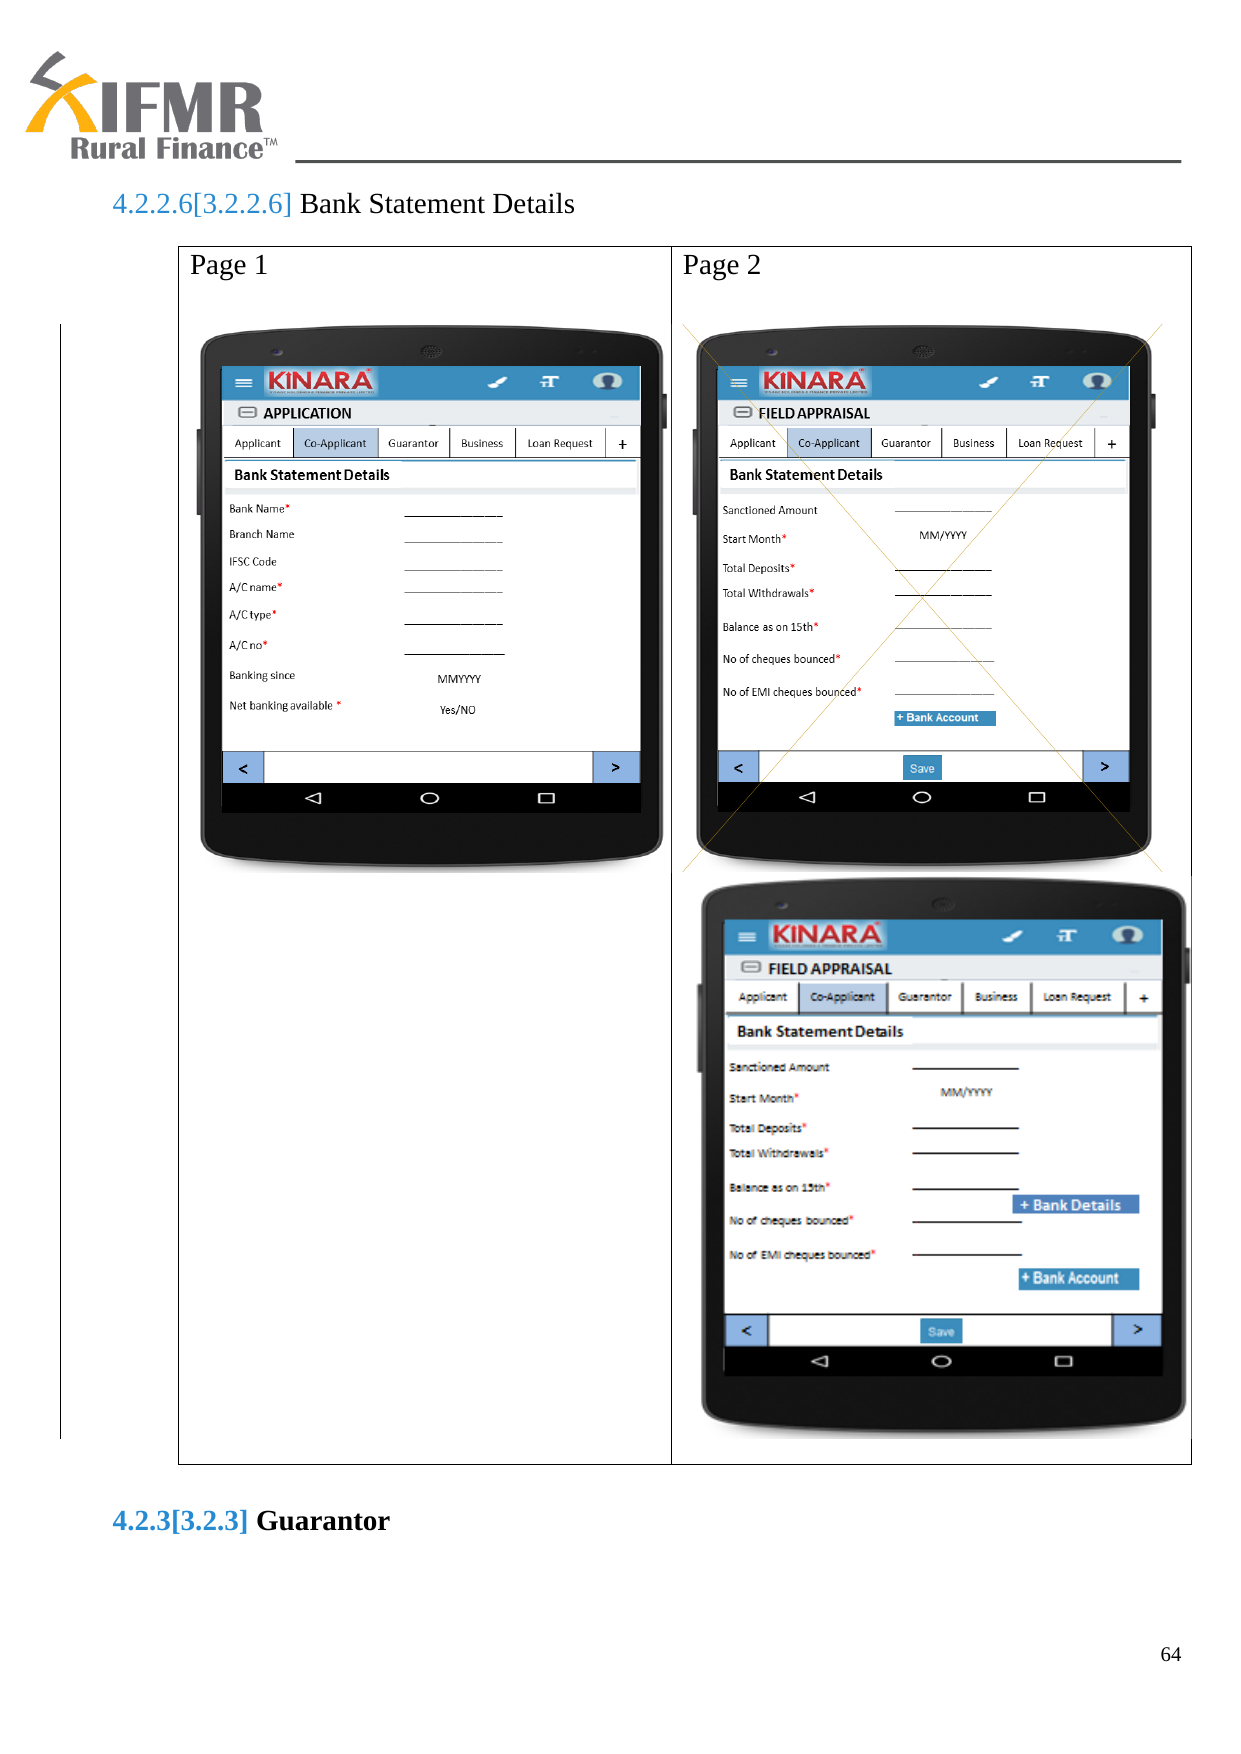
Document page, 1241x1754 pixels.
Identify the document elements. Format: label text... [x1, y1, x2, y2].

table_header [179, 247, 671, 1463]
list Guarantor [112, 1503, 1181, 1537]
picture [682, 325, 921, 871]
picture [684, 599, 1161, 872]
picture [682, 876, 1192, 1439]
picture [189, 324, 672, 873]
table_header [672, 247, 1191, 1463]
picture [684, 324, 1161, 597]
picture [924, 325, 1163, 871]
list Bank Statement Details [112, 187, 1181, 220]
picture [18, 45, 284, 166]
